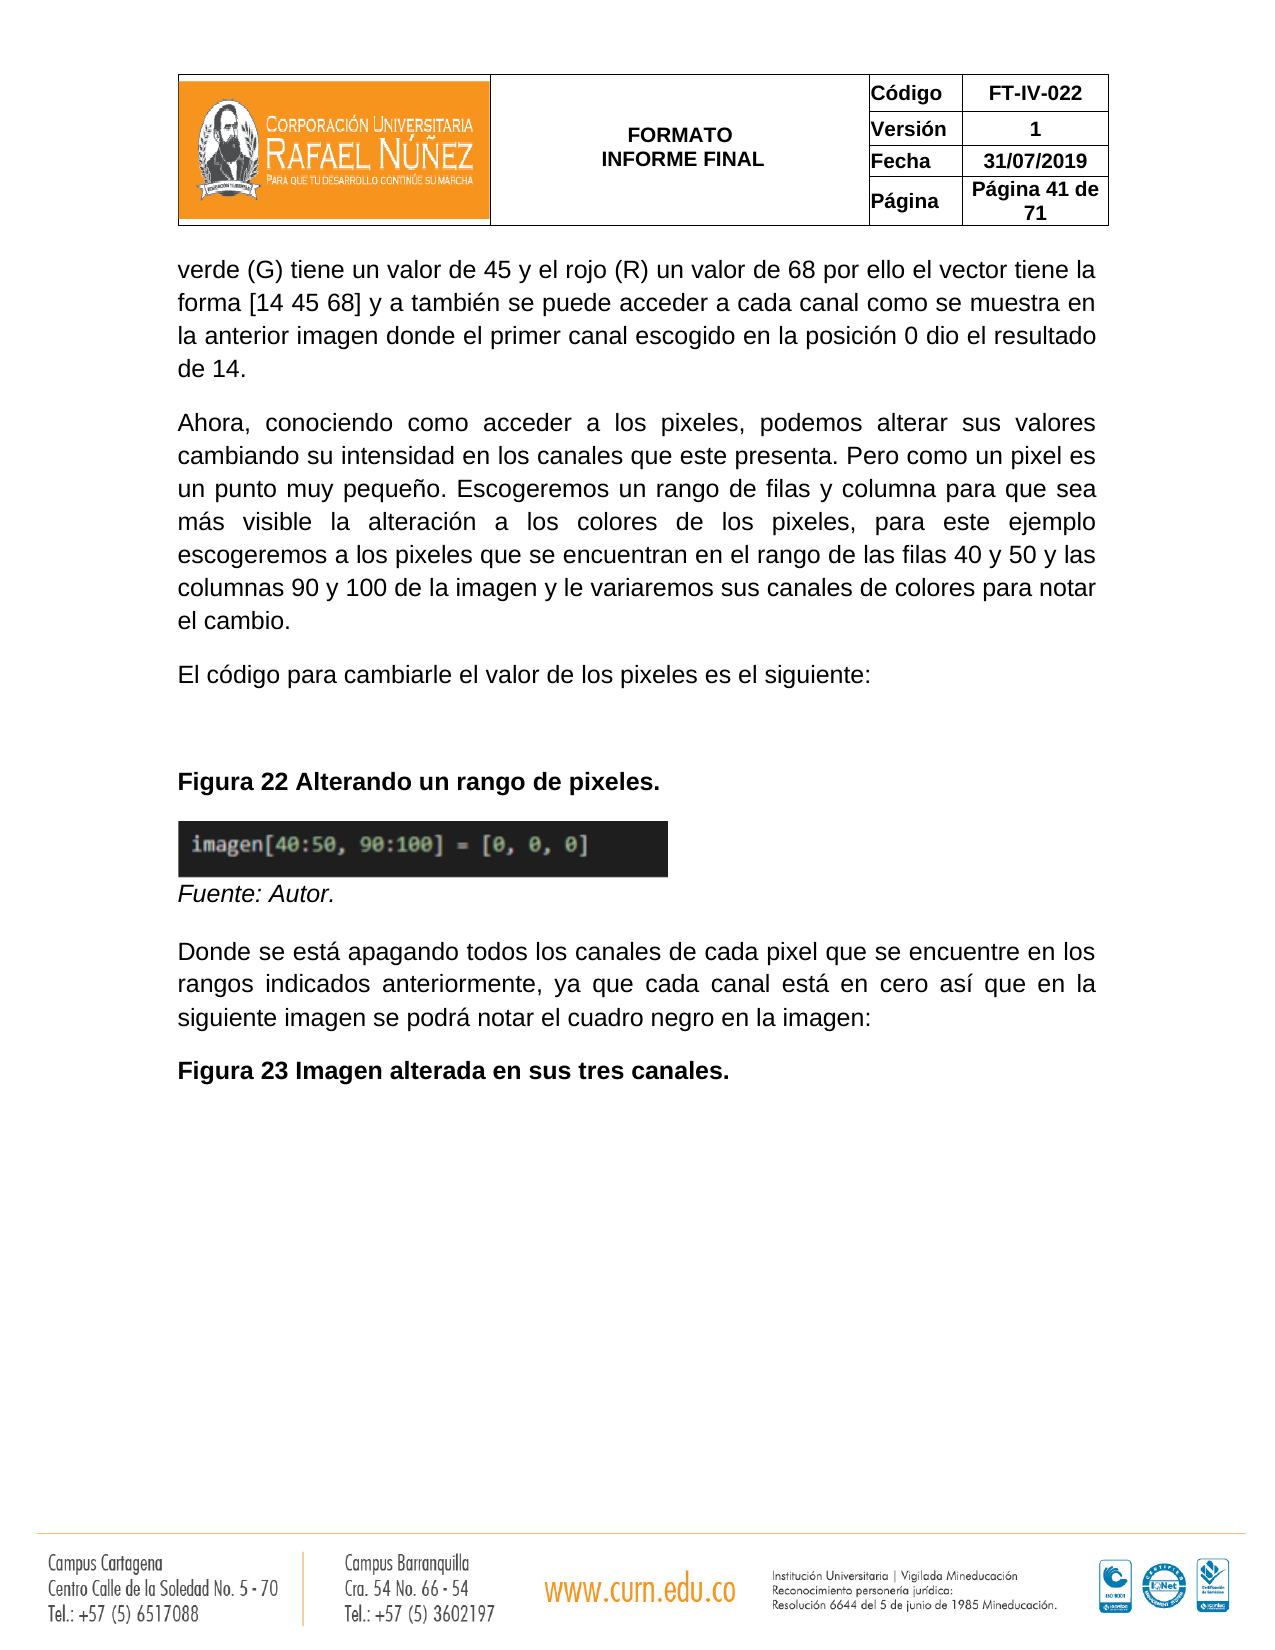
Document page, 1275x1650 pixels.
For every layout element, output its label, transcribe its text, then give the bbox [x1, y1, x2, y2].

picture [0, 1514, 1275, 1644]
list Fuente: Autor. [177, 879, 1098, 908]
text Ahora, conociendo como acceder a los pixeles, podemos alterar sus valores cambiando su intensidad en los canales que este presenta. Pero como un pixel es un punto muy pequeño. Escogeremos un rango de filas y columna para que sea más visible la alteración a los colores de los pixeles, para este ejemplo escogeremos a los pixeles que se encuentran en el rango de las filas 40 y 50 y las columnas 90 y 100 de la imagen y le variaremos sus canales de colores para notar el cambio. [177, 408, 1098, 634]
picture [178, 81, 490, 219]
text Figura 23 Imagen alterada en sus tres canales. [177, 1056, 1098, 1085]
text Figura 22 Alterando un rango de pixeles. [177, 767, 1098, 796]
text Donde se está apagando todos los canales de cada pixel que se encuentre en los rangos indicados anteriormente, ya que cada canal está en cero así que en la siguiente imagen se podrá notar el cuadro negro en la imagen: [177, 936, 1098, 1031]
text El código para cambiarle el valor de los pixeles es el siguiente: [177, 659, 1098, 688]
